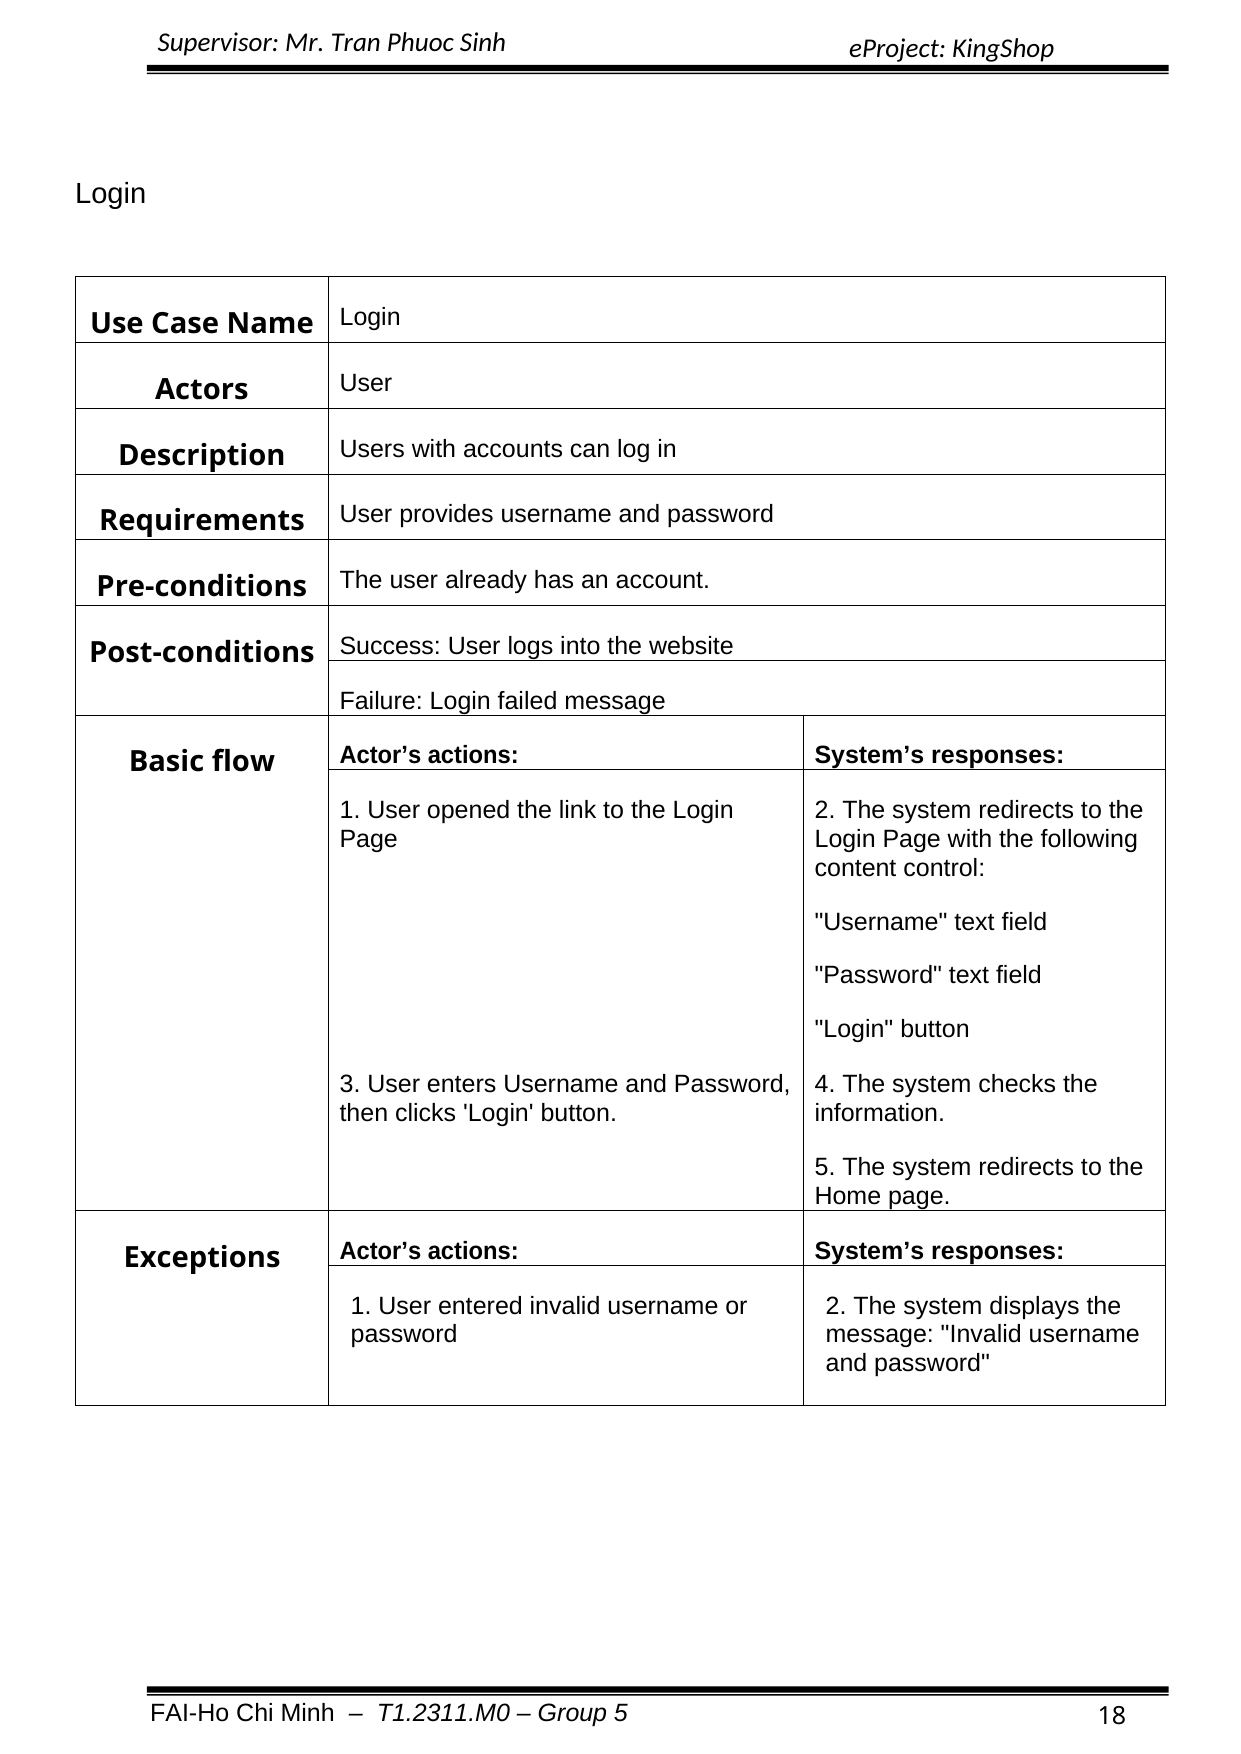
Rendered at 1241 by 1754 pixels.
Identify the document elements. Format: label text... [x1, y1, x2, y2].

table_cell Post-conditions [76, 606, 328, 714]
table_header Login [329, 277, 1165, 342]
table_cell Users with accounts can log in [329, 409, 1165, 473]
table_cell 2. The system displays the message: "Invalid username and password" [804, 1266, 1165, 1405]
table_cell 1. User entered invalid username or password [329, 1266, 803, 1405]
text Login [75, 176, 1165, 209]
table_cell 4. The system checks the information. [804, 1043, 1165, 1126]
table_cell User [329, 343, 1165, 408]
table_cell User provides username and password [329, 475, 1165, 539]
table_cell Description [76, 409, 328, 473]
table_cell [329, 1126, 803, 1210]
table_cell Basic flow [76, 716, 328, 1210]
table_cell System’s responses: [804, 1211, 1165, 1265]
table_cell Actors [76, 343, 328, 408]
table_cell 3. User enters Username and Password, then clicks 'Login' button. [329, 1043, 803, 1126]
table_cell Pre-conditions [76, 540, 328, 605]
table_cell System’s responses: [804, 716, 1165, 769]
table_cell Success: User logs into the website [329, 606, 1165, 660]
table_cell The user already has an account. [329, 540, 1165, 605]
table_header Use Case Name [76, 277, 328, 342]
table_cell 2. The system redirects to the Login Page with the following content control: "Username" text field "Password" text field "Login" button [804, 770, 1165, 1043]
table_cell Actor’s actions: [329, 716, 803, 769]
table_cell 1. User opened the link to the Login Page [329, 770, 803, 1043]
table_cell Requirements [76, 475, 328, 539]
table_cell 5. The system redirects to the Home page. [804, 1126, 1165, 1210]
table_cell Failure: Login failed message [329, 661, 1165, 714]
table_cell Exceptions [76, 1211, 328, 1405]
table_cell Actor’s actions: [329, 1211, 803, 1265]
